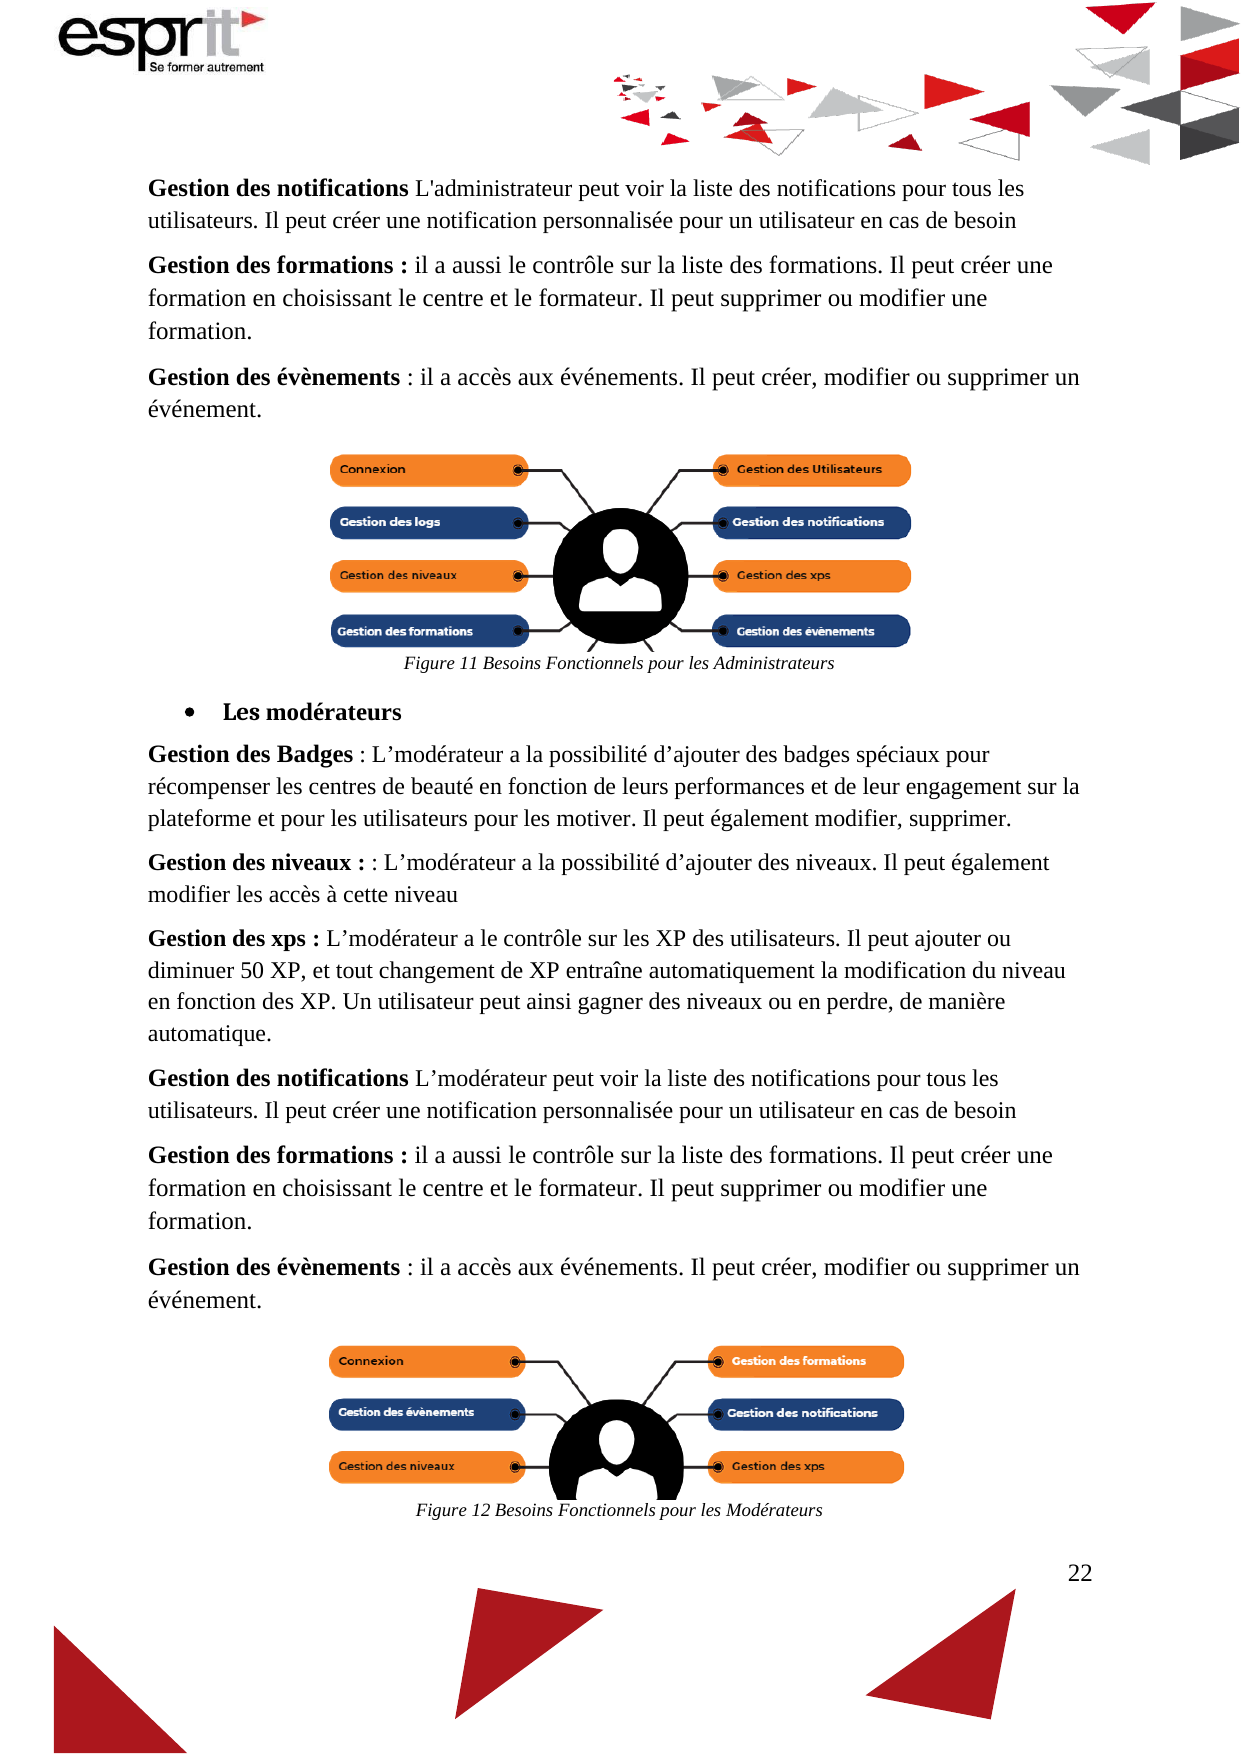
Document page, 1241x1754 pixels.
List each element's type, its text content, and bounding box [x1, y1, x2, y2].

text Gestion des niveaux : : L’modérateur a la possibilité d’ajouter des niveaux. Il peut également modifier les accès à cette niveau [148, 848, 1093, 907]
picture [54, 7, 269, 75]
text Gestion des notifications L’modérateur peut voir la liste des notifications pour tous les utilisateurs. Il peut créer une notification personnalisée pour un utilisateur en cas de besoin [148, 1063, 1093, 1124]
text Gestion des Badges : L’modérateur a la possibilité d’ajouter des badges spéciaux pour récompenser les centres de beauté en fonction de leurs performances et de leur engagement sur la plateforme et pour les utilisateurs pour les motiver. Il peut également modifier, supprimer. [148, 739, 1093, 832]
text Gestion des notifications L'administrateur peut voir la liste des notifications pour tous les utilisateurs. Il peut créer une notification personnalisée pour un utilisateur en cas de besoin [148, 173, 1093, 233]
text Gestion des formations : il a aussi le contrôle sur la liste des formations. Il peut créer une formation en choisissant le centre et le formateur. Il peut supprimer ou modifier une formation. [148, 1140, 1093, 1235]
subtitle Les modérateurs [185, 697, 1093, 727]
picture [325, 1330, 916, 1500]
text Gestion des formations : il a aussi le contrôle sur la liste des formations. Il peut créer une formation en choisissant le centre et le formateur. Il peut supprimer ou modifier une formation. [148, 250, 1093, 345]
text Gestion des évènements : il a accès aux événements. Il peut créer, modifier ou supprimer un événement. [148, 1252, 1093, 1313]
text Gestion des évènements : il a accès aux événements. Il peut créer, modifier ou supprimer un événement. [148, 362, 1093, 423]
text Figure 11 Besoins Fonctionnels pour les Administrateurs [148, 652, 1093, 673]
picture [613, 0, 1241, 167]
picture [325, 440, 916, 652]
text Figure 12 Besoins Fonctionnels pour les Modérateurs [148, 1499, 1093, 1521]
text Gestion des xps : L’modérateur a le contrôle sur les XP des utilisateurs. Il peut ajouter ou diminuer 50 XP, et tout changement de XP entraîne automatiquement la modification du niveau en fonction des XP. Un utilisateur peut ainsi gagner des niveaux ou en perdre, de manière automatique. [148, 924, 1093, 1047]
